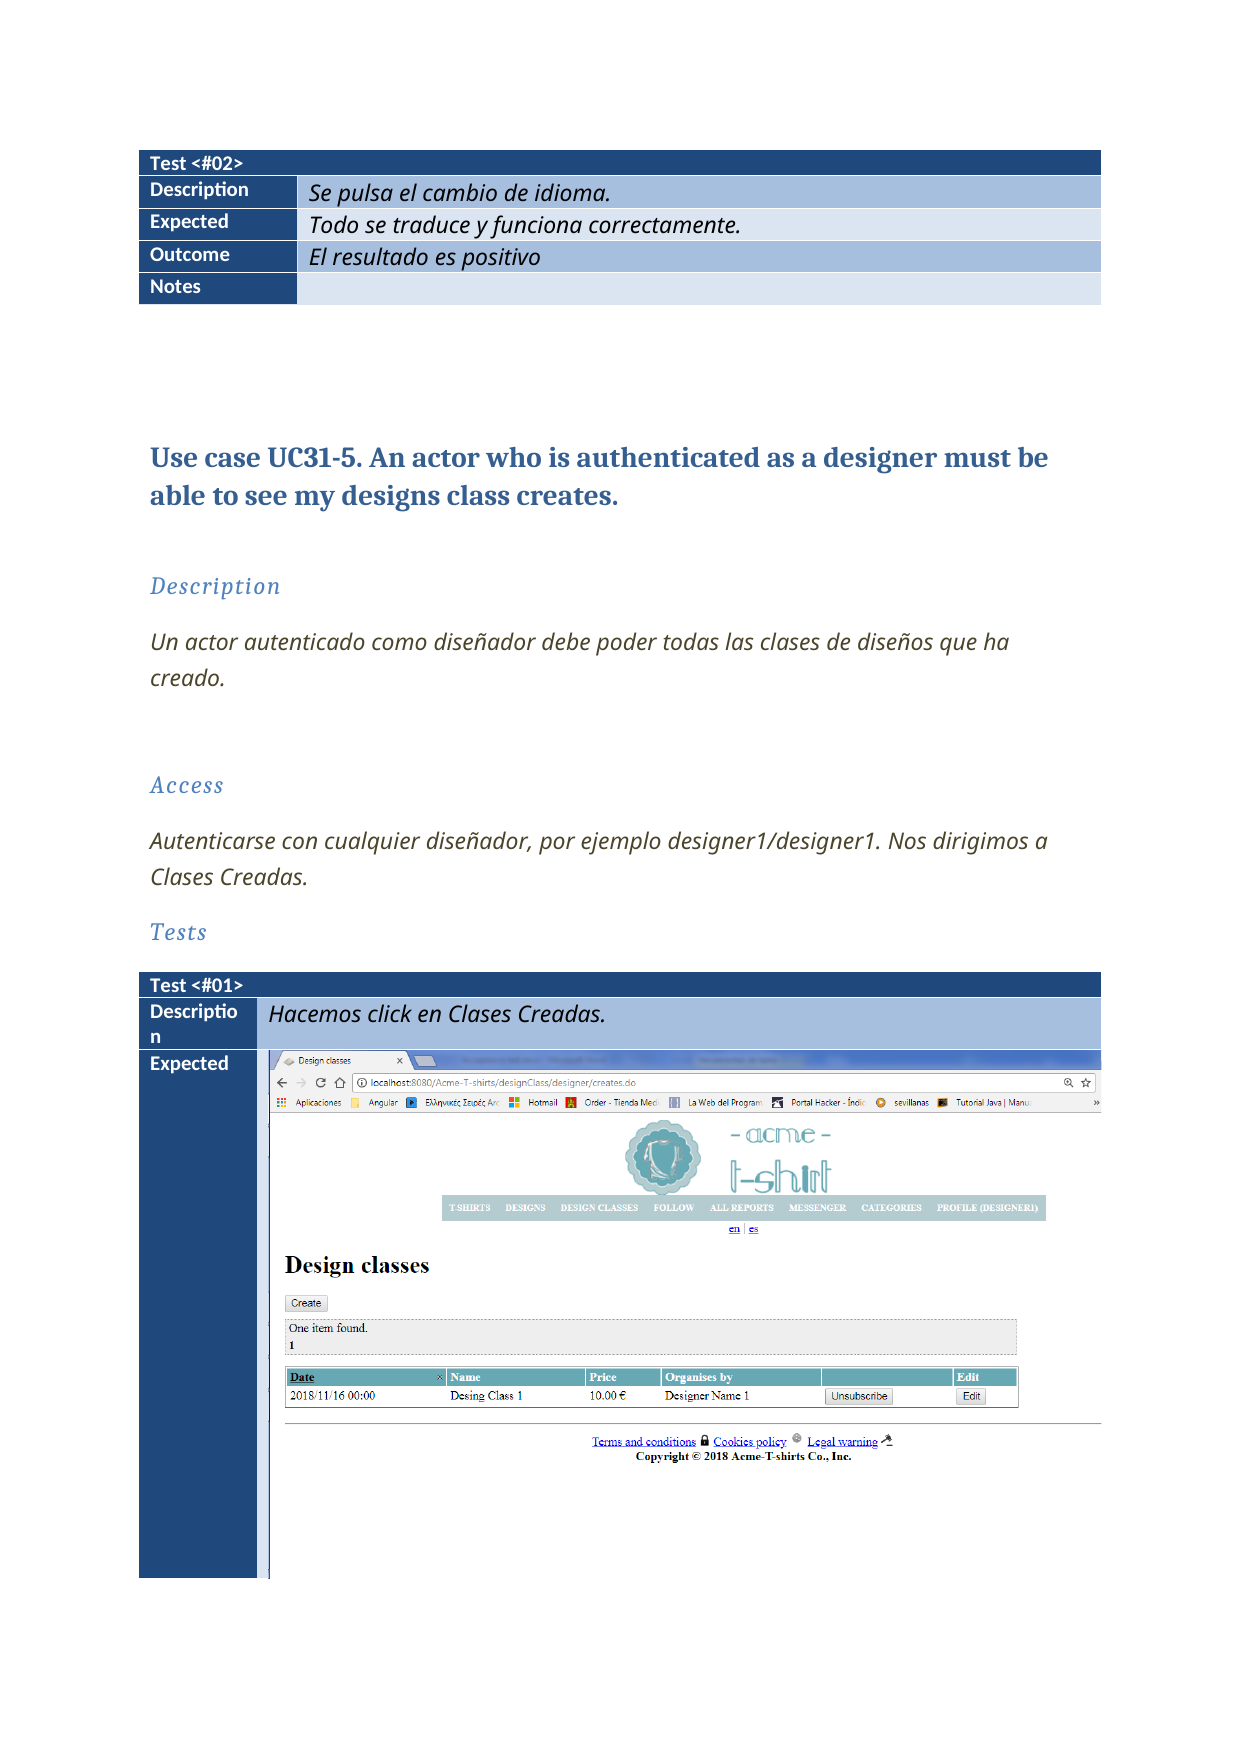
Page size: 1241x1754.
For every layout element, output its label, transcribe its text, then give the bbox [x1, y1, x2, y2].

table_cell Description [139, 176, 297, 208]
table_cell Notes [139, 273, 297, 304]
table_header Test <#01> [139, 972, 1101, 997]
text Description [150, 572, 1090, 601]
table_cell Se pulsa el cambio de idioma. [298, 176, 1101, 208]
text Access [150, 771, 1090, 800]
table_cell Outcome [139, 241, 297, 272]
table_cell Hacemos click en Clases Creadas. [257, 998, 1101, 1049]
text Un actor autenticado como diseñador debe poder todas las clases de diseños que ha creado. [150, 626, 1090, 693]
table_cell Expected [139, 209, 297, 240]
text Use case UC31-5. An actor who is authenticated as a designer must be able to see my designs class creates. [150, 441, 1090, 513]
table_cell El resultado es positivo [298, 241, 1101, 272]
table_header Test <#02> [139, 150, 1101, 175]
table_cell Todo se traduce y funciona correctamente. [298, 209, 1101, 240]
table_cell Expected [139, 1050, 257, 1578]
table_cell [257, 1050, 268, 1578]
table_cell [298, 273, 1101, 304]
text Autenticarse con cualquier diseñador, por ejemplo designer1/designer1. Nos dirigimos a Clases Creadas. [150, 825, 1090, 892]
picture [268, 1050, 1102, 1579]
table_cell Description [139, 998, 257, 1049]
text Tests [150, 918, 1090, 947]
